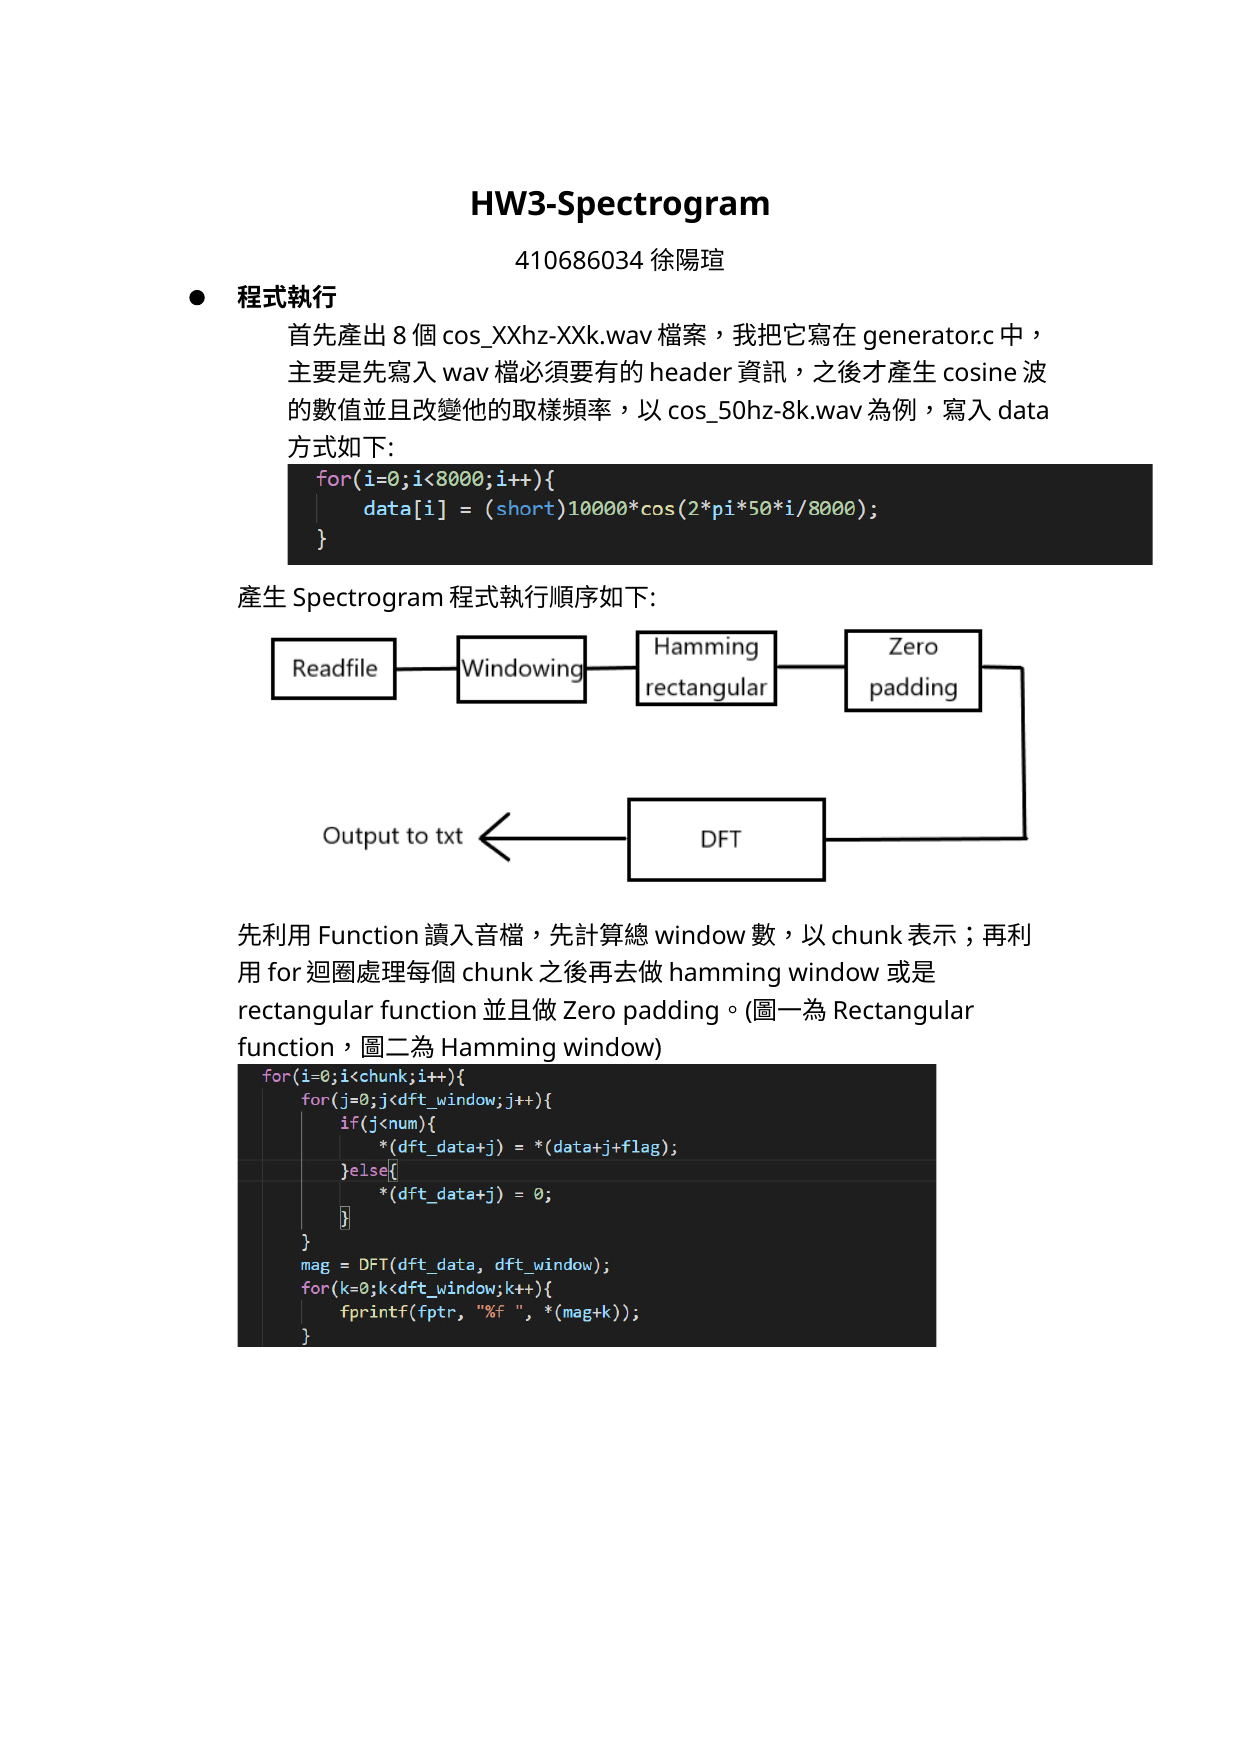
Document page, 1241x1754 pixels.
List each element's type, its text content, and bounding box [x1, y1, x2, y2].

list 首先產出8個cos_XXhz-XXk.wav檔案，我把它寫在generator.c中，主要是先寫入wav檔必須要有的header資訊，之後才產生cosine波的數值並且改變他的取樣頻率，以cos_50hz-8k.wav為例，寫入data方式如下: [287, 314, 1053, 464]
picture [237, 1064, 937, 1347]
list 先利用Function讀入音檔，先計算總window數，以chunk表示；再利用for迴圈處理每個chunk之後再去做hamming window 或是rectangular function並且做Zero padding。(圖一為Rectangular function，圖二為Hamming window) [237, 914, 1053, 1064]
list 產生Spectrogram程式執行順序如下: [237, 577, 1053, 614]
picture [287, 464, 1153, 565]
picture [237, 614, 1103, 902]
text 410686034 徐陽瑄 [187, 239, 1053, 277]
text HW3-Spectrogram [187, 164, 1053, 239]
list 程式執行 [187, 277, 1053, 314]
